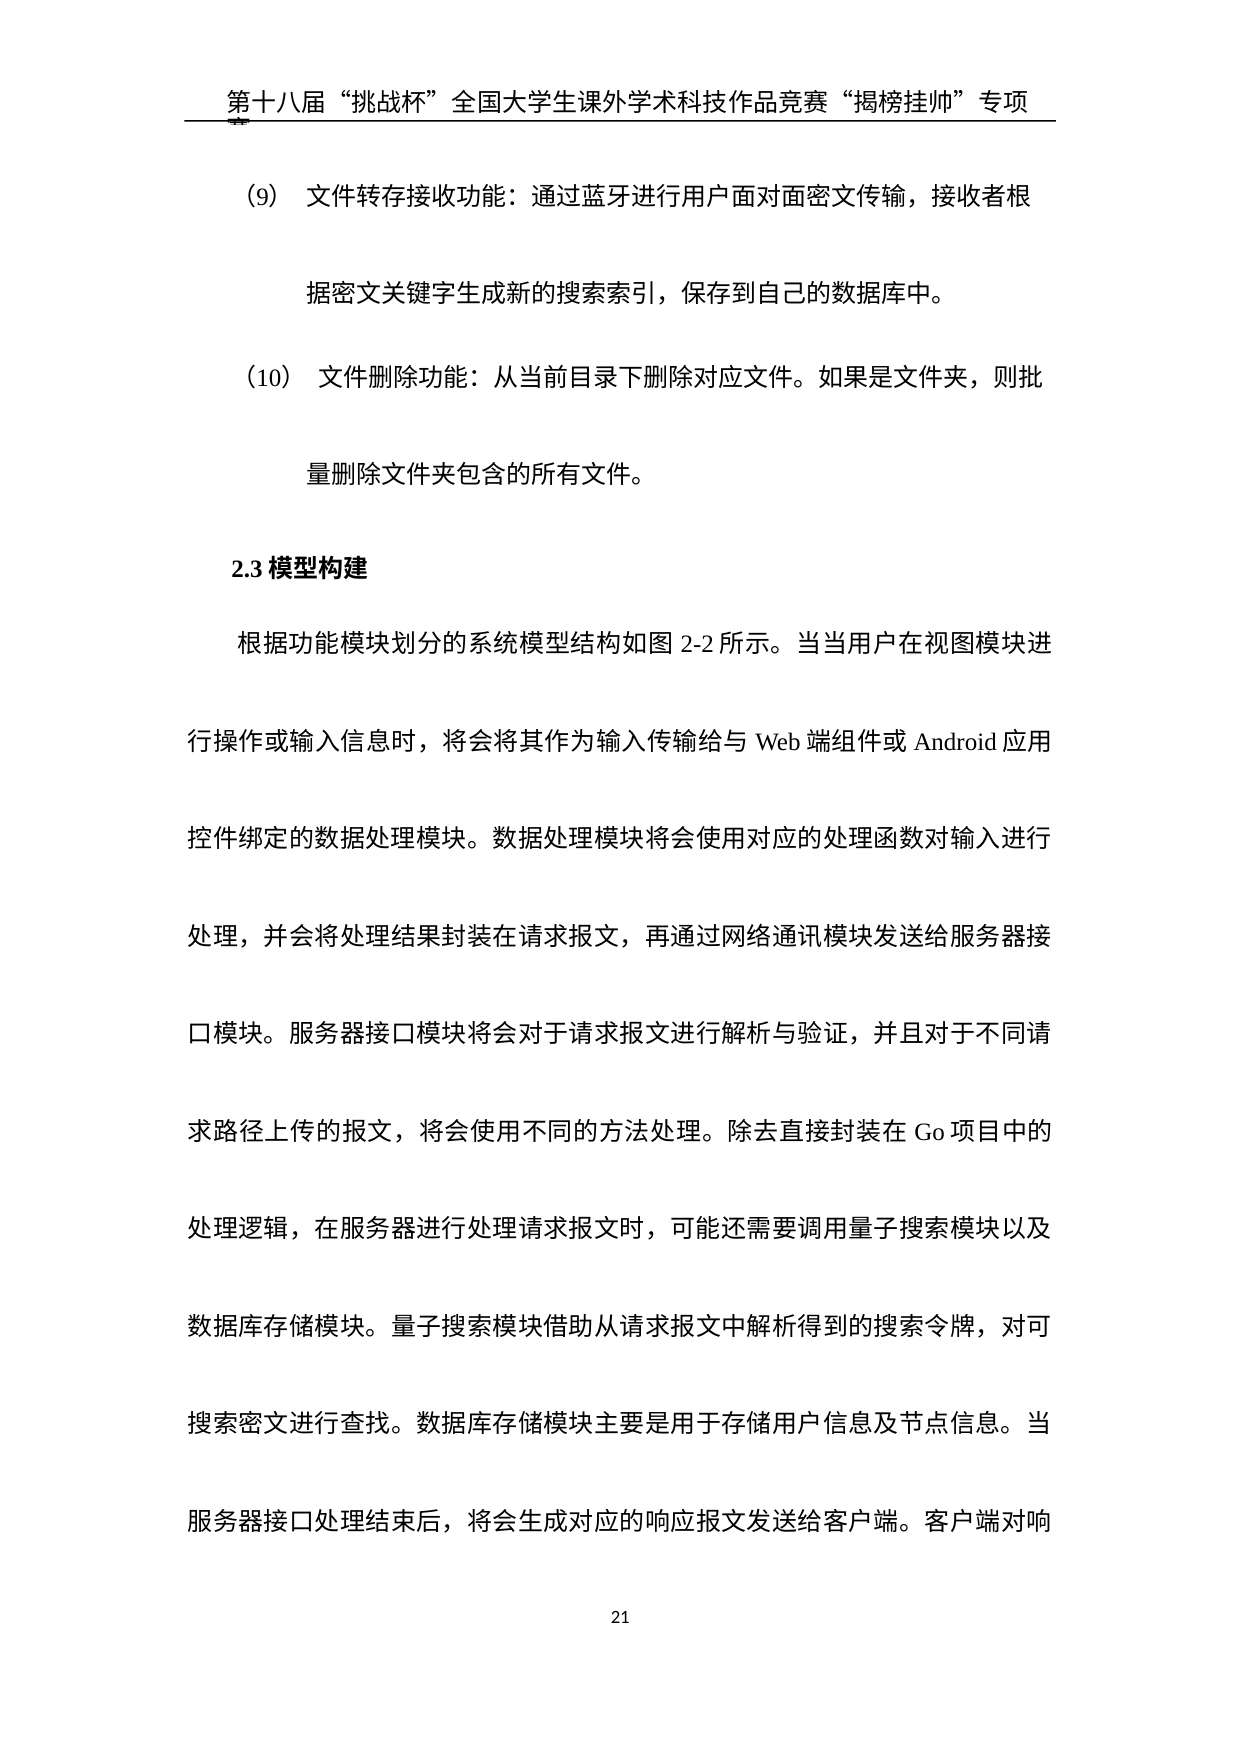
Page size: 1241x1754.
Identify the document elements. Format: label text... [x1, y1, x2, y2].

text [187, 609, 1053, 1552]
list 文件转存接收功能：通过蓝牙进行用户面对面密文传输，接收者根据密文关键字生成新的搜索索引，保存到自己的数据库中。 [231, 162, 1053, 324]
list 文件删除功能：从当前目录下删除对应文件。如果是文件夹，则批量删除文件夹包含的所有文件。 [231, 343, 1053, 505]
subtitle 2.3 模型构建 [187, 534, 1053, 599]
